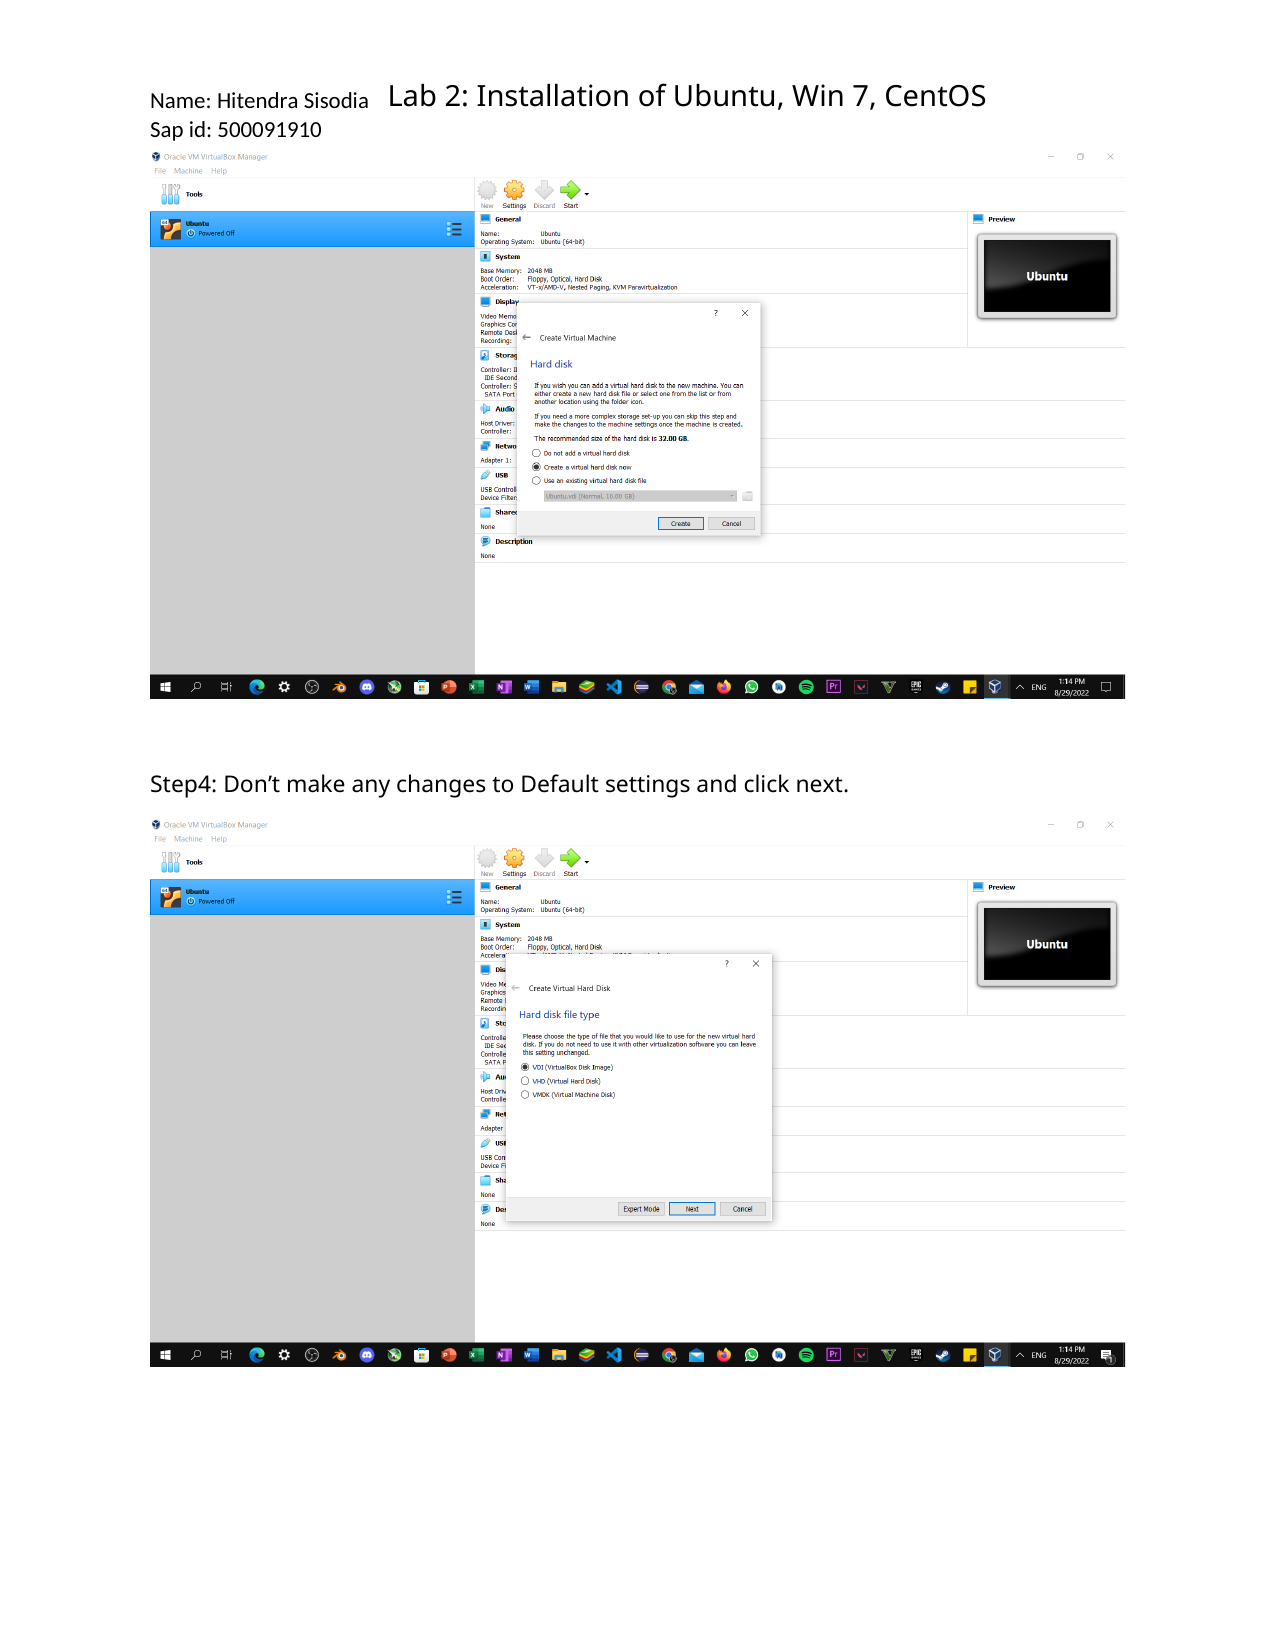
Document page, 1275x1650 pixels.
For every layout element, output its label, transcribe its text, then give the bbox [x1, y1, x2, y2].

text Step4: Don’t make any changes to Default settings and click next. [150, 767, 1125, 799]
picture [150, 150, 1125, 699]
picture [150, 817, 1125, 1367]
